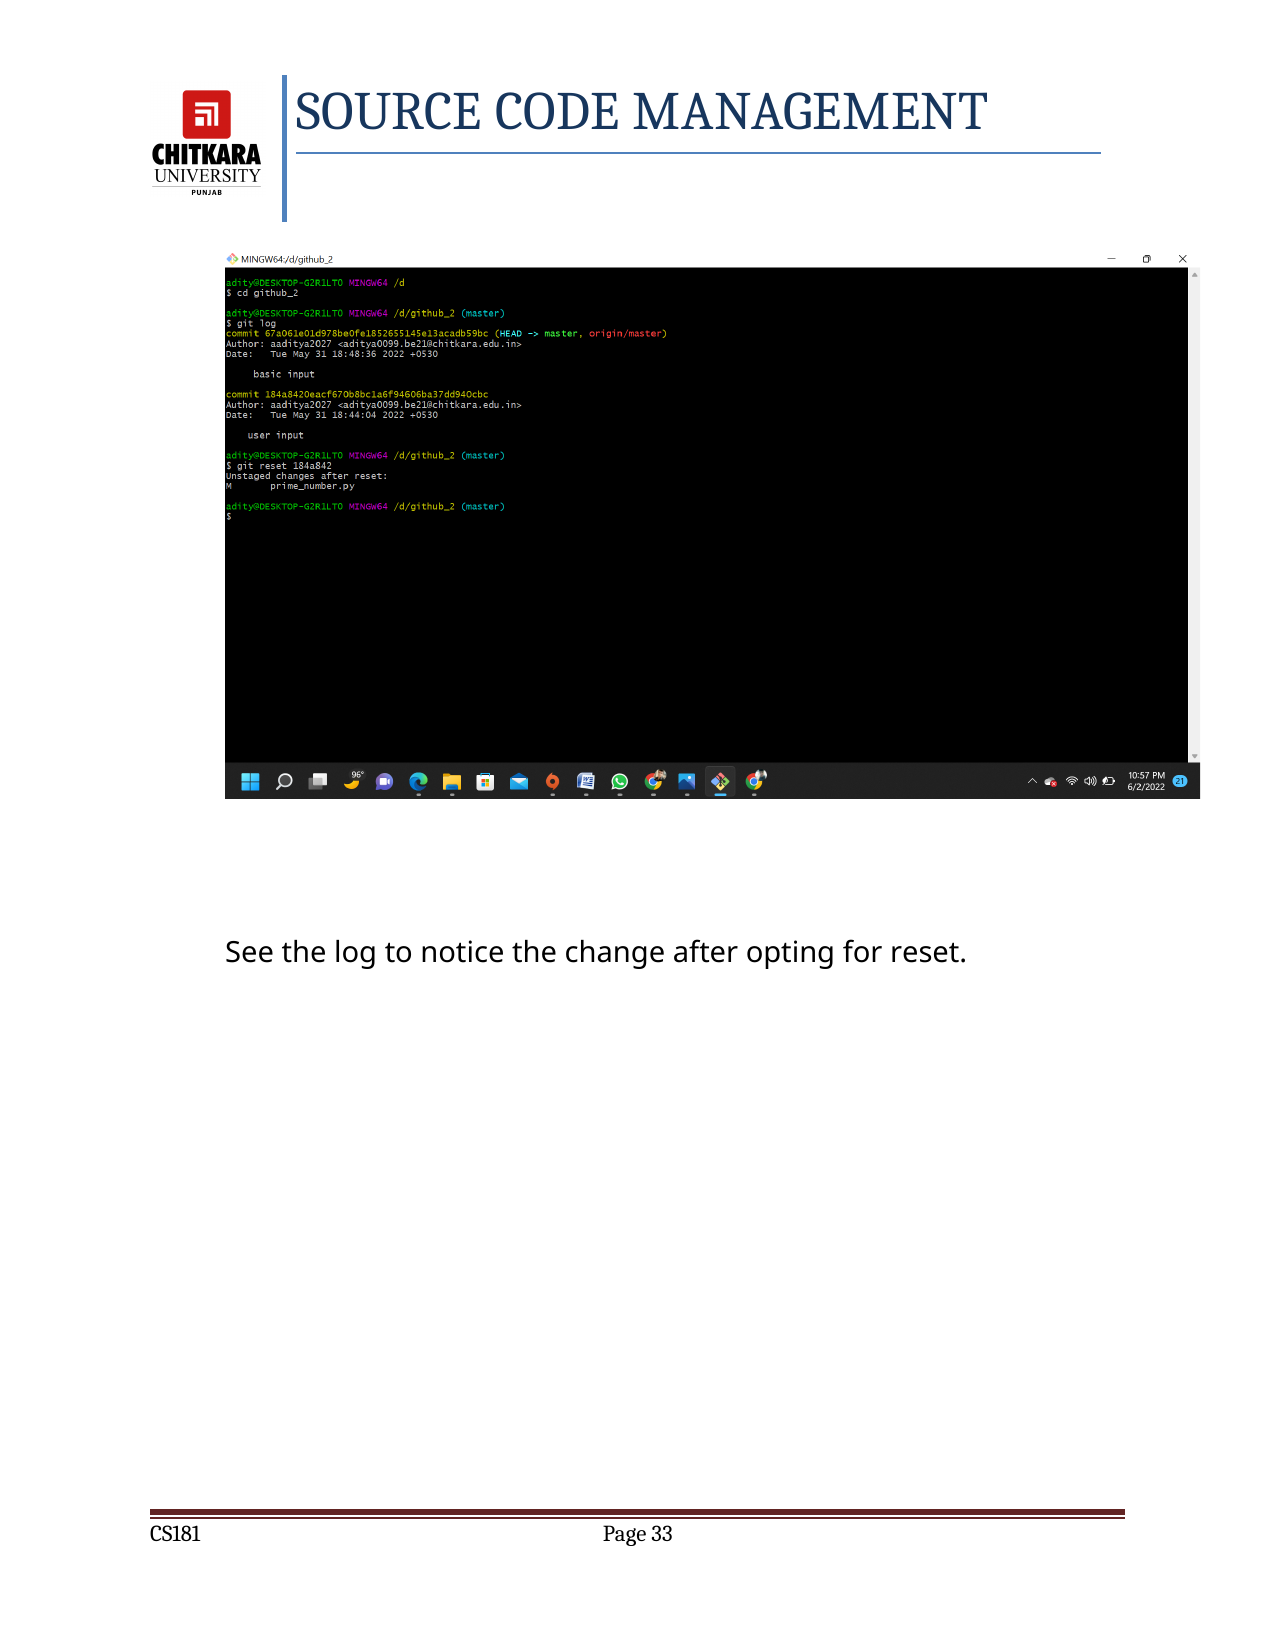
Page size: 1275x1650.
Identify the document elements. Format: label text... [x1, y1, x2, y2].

list See the log to notice the change after opting for reset. [225, 932, 1125, 971]
picture [225, 250, 1200, 799]
picture [150, 81, 266, 197]
